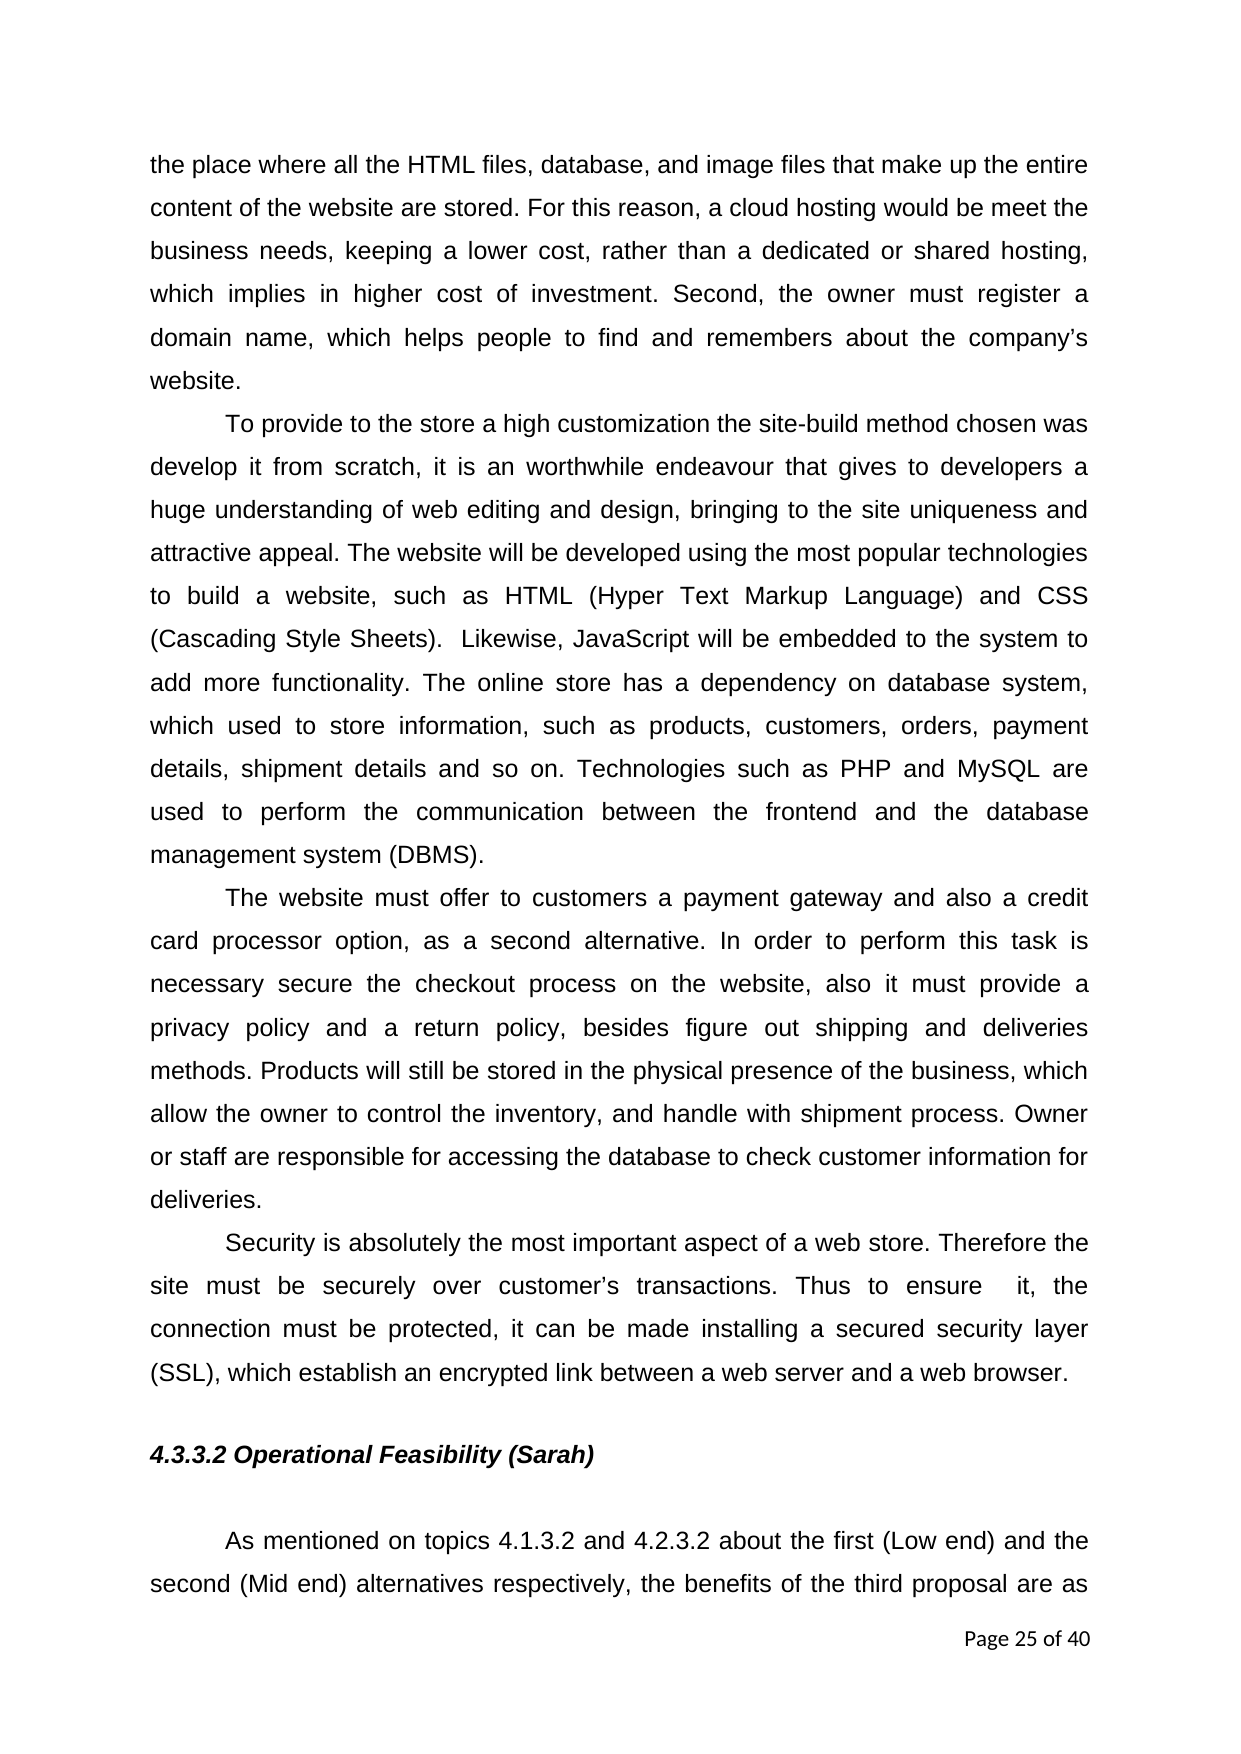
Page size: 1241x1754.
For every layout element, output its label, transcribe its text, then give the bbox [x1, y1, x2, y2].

text The website must offer to customers a payment gateway and also a credit card processor option, as a second alternative. In order to perform this task is necessary secure the checkout process on the website, also it must provide a privacy policy and a return policy, besides figure out shipping and deliveries methods. Products will still be stored in the physical presence of the business, which allow the owner to control the inventory, and handle with shipment process. Owner or staff are responsible for accessing the database to check customer information for deliveries. [150, 883, 1090, 1214]
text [150, 1526, 1090, 1598]
text Security is absolutely the most important aspect of a web store. Therefore the site must be securely over customer’s transactions. Thus to ensure it, the connection must be protected, it can be made installing a secured security layer (SSL), which establish an encrypted link between a web server and a web browser. [150, 1228, 1090, 1386]
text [150, 150, 1090, 394]
text To provide to the store a high customization the site-build method chosen was develop it from scratch, it is an worthwhile endeavour that gives to developers a huge understanding of web editing and design, bringing to the site uniqueness and attractive appeal. The website will be developed using the most popular technologies to build a website, such as HTML (Hyper Text Markup Language) and CSS (Cascading Style Sheets). Likewise, JavaScript will be embedded to the system to add more functionality. The online store has a dependency on database system, which used to store information, such as products, customers, orders, payment details, shipment details and so on. Technologies such as PHP and MySQL are used to perform the communication between the frontend and the database management system (DBMS). [150, 409, 1090, 869]
subtitle 4.3.3.2 Operational Feasibility (Sarah) [150, 1440, 1090, 1469]
